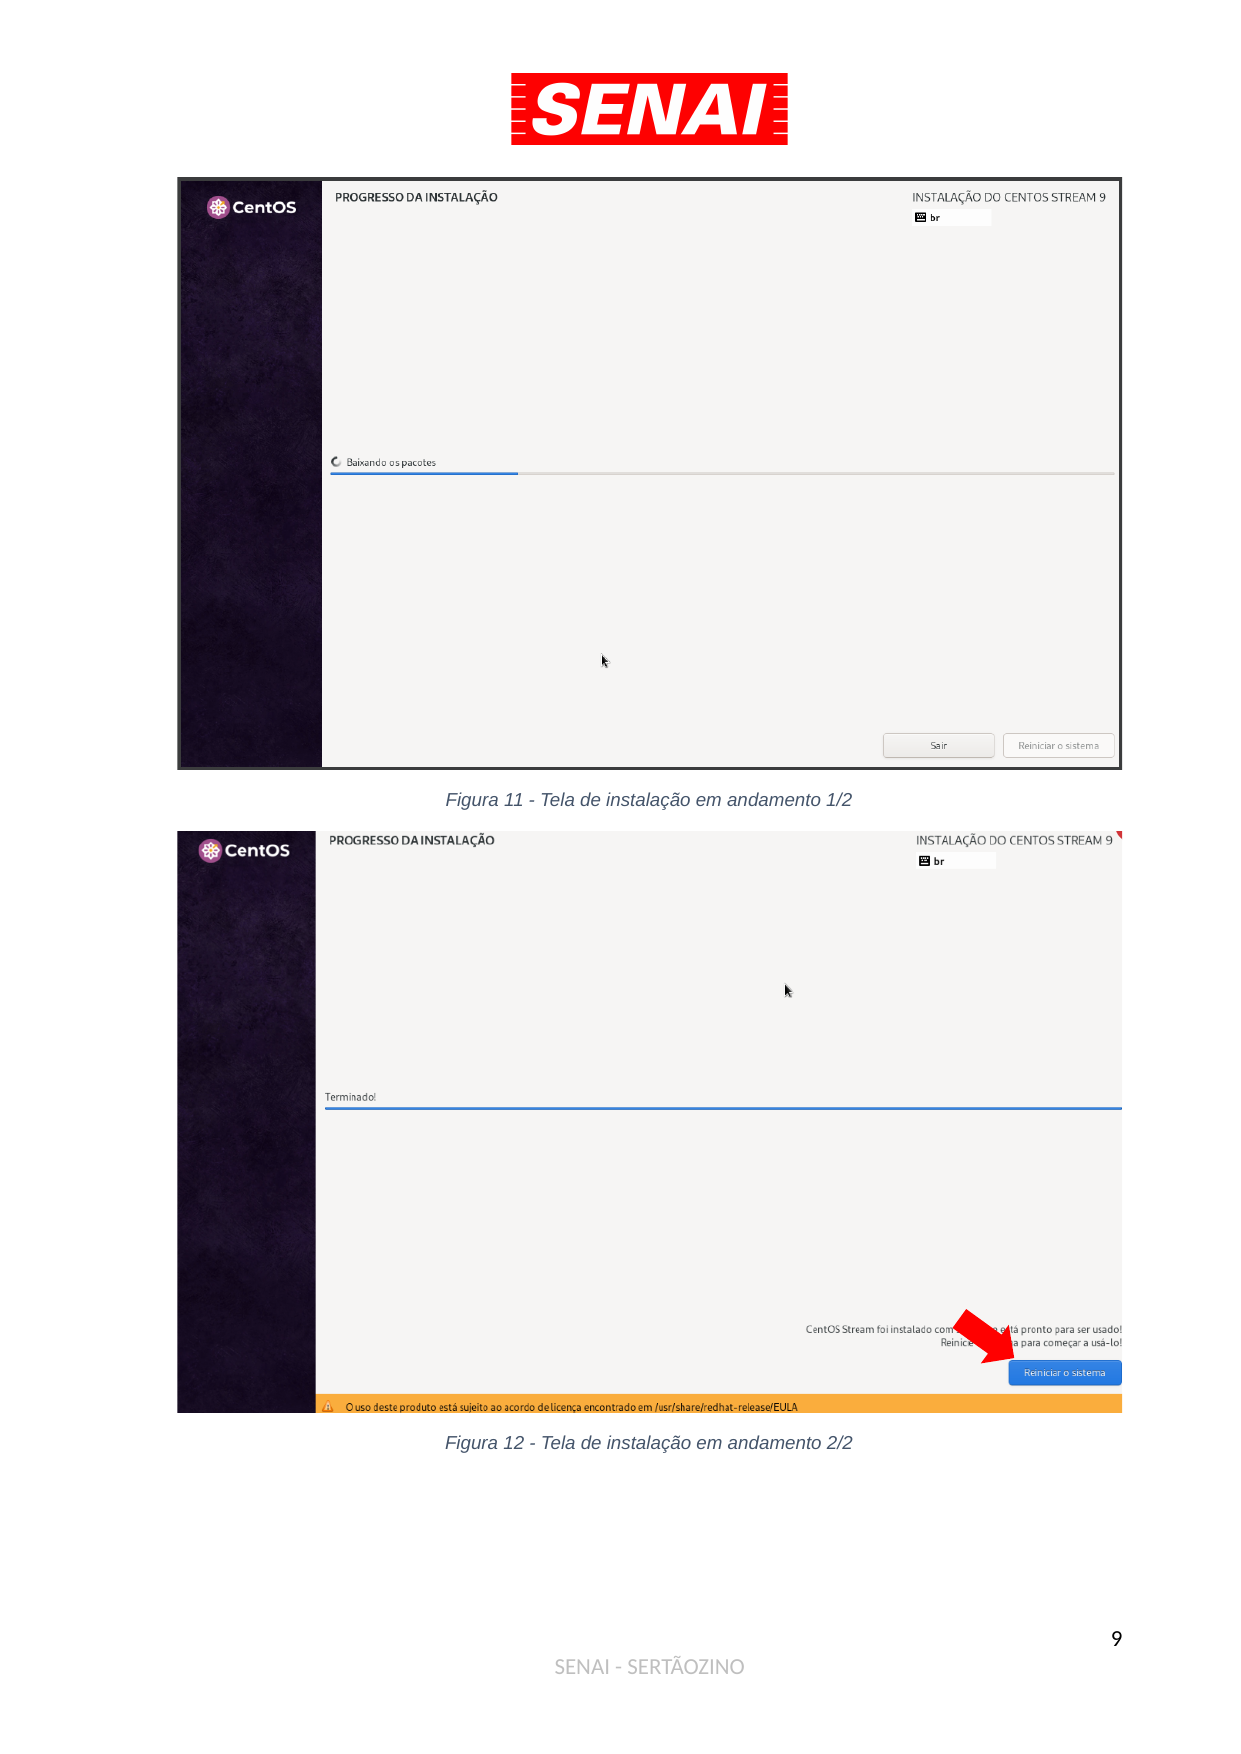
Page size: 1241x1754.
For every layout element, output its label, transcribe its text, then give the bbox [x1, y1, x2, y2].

text Figura 11 - Tela de instalação em andamento 1/2 [177, 789, 1122, 810]
text Figura 12 - Tela de instalação em andamento 2/2 [177, 1431, 1122, 1453]
picture [177, 831, 1123, 1413]
picture [177, 177, 1123, 770]
picture [511, 73, 788, 145]
